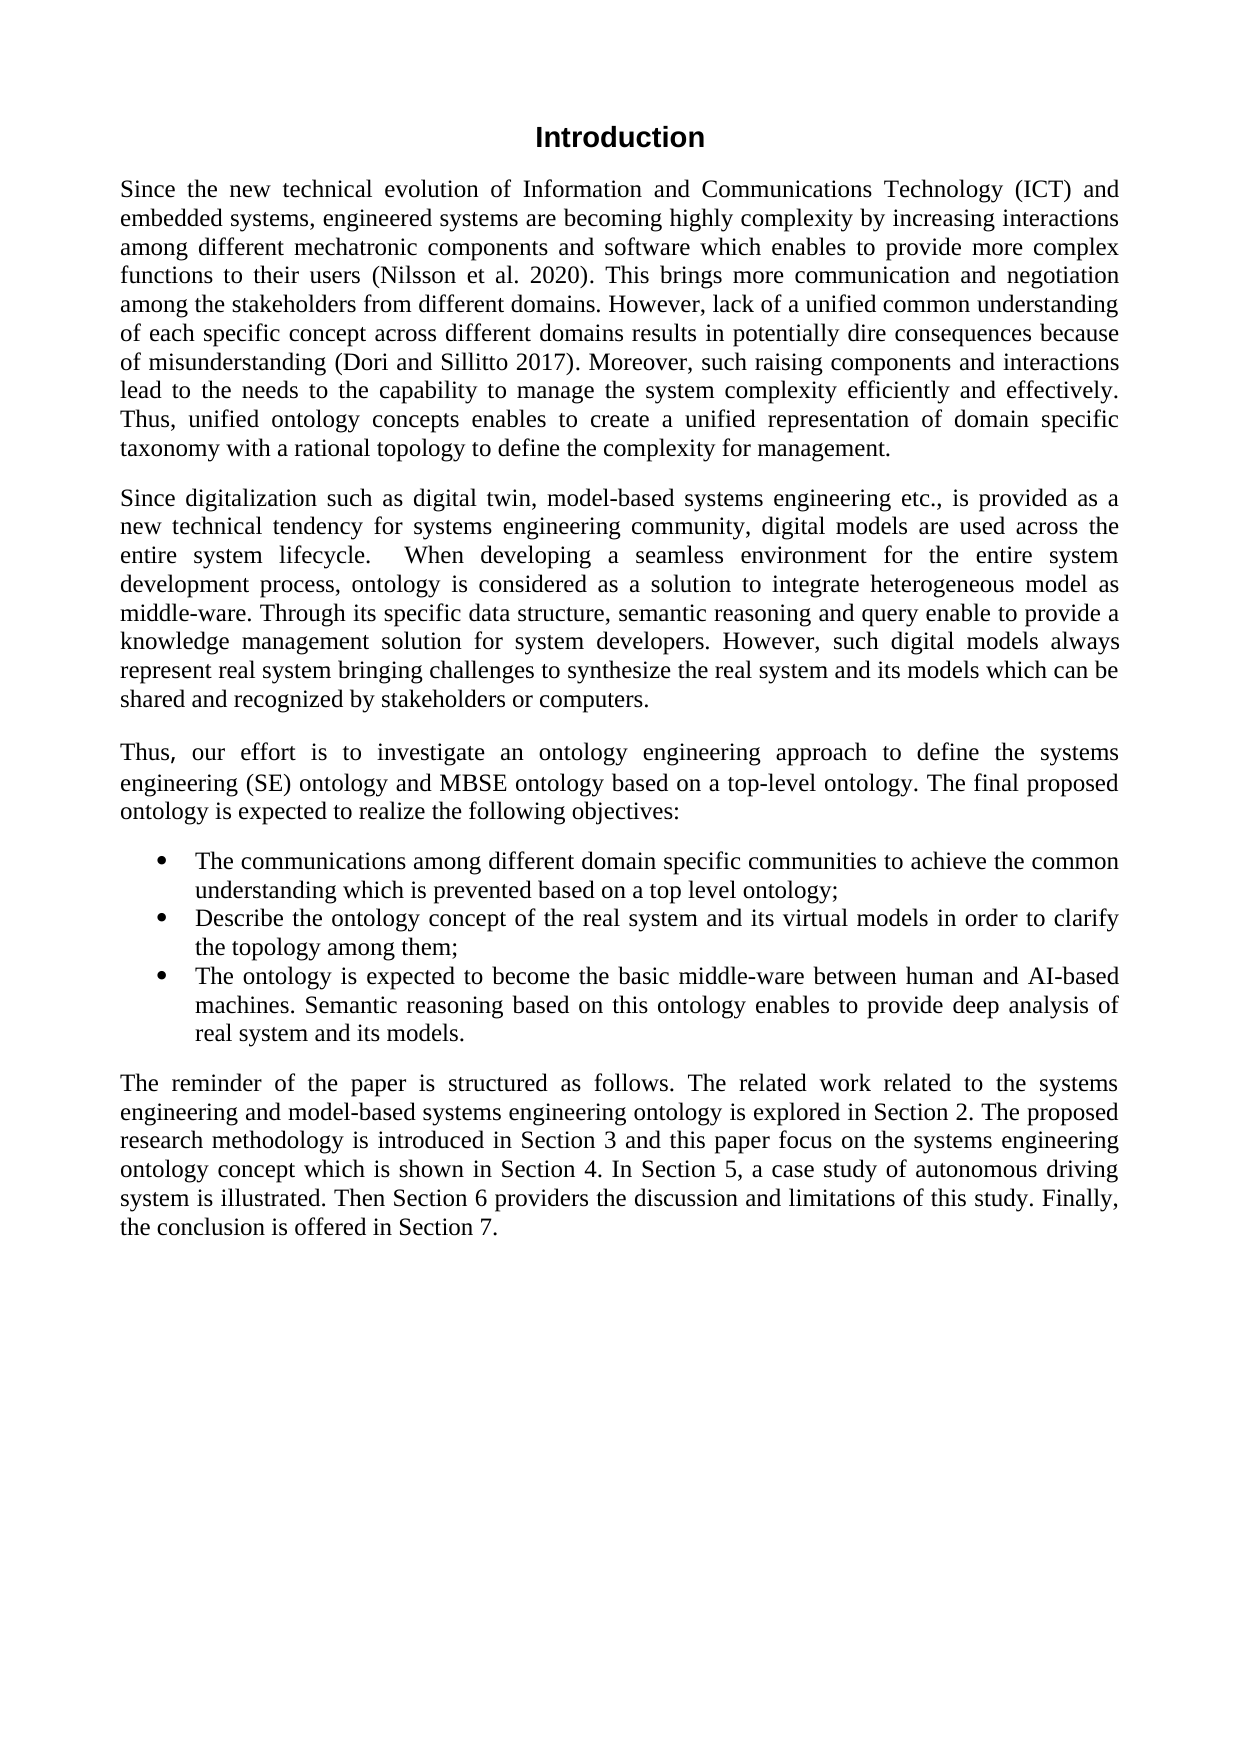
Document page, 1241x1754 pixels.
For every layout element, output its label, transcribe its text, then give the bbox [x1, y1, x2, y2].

text The reminder of the paper is structured as follows. The related work related to the systems engineering and model-based systems engineering ontology is explored in Section 2. The proposed research methodology is introduced in Section 3 and this paper focus on the systems engineering ontology concept which is shown in Section 4. In Section 5, a case study of autonomous driving system is illustrated. Then Section 6 providers the discussion and limitations of this study. Finally, the conclusion is offered in Section 7. [120, 1068, 1120, 1241]
subtitle Introduction [120, 120, 1120, 153]
list The ontology is expected to become the basic middle-ware between human and AI-based machines. Semantic reasoning based on this ontology enables to provide deep analysis of real system and its models. [157, 961, 1120, 1047]
text Thus, our effort is to investigate an ontology engineering approach to define the systems engineering (SE) ontology and MBSE ontology based on a top-level ontology. The final proposed ontology is expected to realize the following objectives: [120, 733, 1120, 825]
text Since the new technical evolution of Information and Communications Technology (ICT) and embedded systems, engineered systems are becoming highly complexity by increasing interactions among different mechatronic components and software which enables to provide more complex functions to their users (Nilsson et al. 2020). This brings more communication and negotiation among the stakeholders from different domains. However, lack of a unified common understanding of each specific concept across different domains results in potentially dire consequences because of misunderstanding (Dori and Sillitto 2017). Moreover, such raising components and interactions lead to the needs to the capability to manage the system complexity efficiently and effectively. Thus, unified ontology concepts enables to create a unified representation of domain specific taxonomy with a rational topology to define the complexity for management. [120, 174, 1120, 462]
list The communications among different domain specific communities to achieve the common understanding which is prevented based on a top level ontology; [157, 846, 1120, 903]
text Since digitalization such as digital twin, model-based systems engineering etc., is provided as a new technical tendency for systems engineering community, digital models are used across the entire system lifecycle. When developing a seamless environment for the entire system development process, ontology is considered as a solution to integrate heterogeneous model as middle-ware. Through its specific data structure, semantic reasoning and query enable to provide a knowledge management solution for system developers. However, such digital models always represent real system bringing challenges to synthesize the real system and its models which can be shared and recognized by stakeholders or computers. [120, 483, 1120, 713]
list Describe the ontology concept of the real system and its virtual models in order to clarify the topology among them; [157, 903, 1120, 961]
